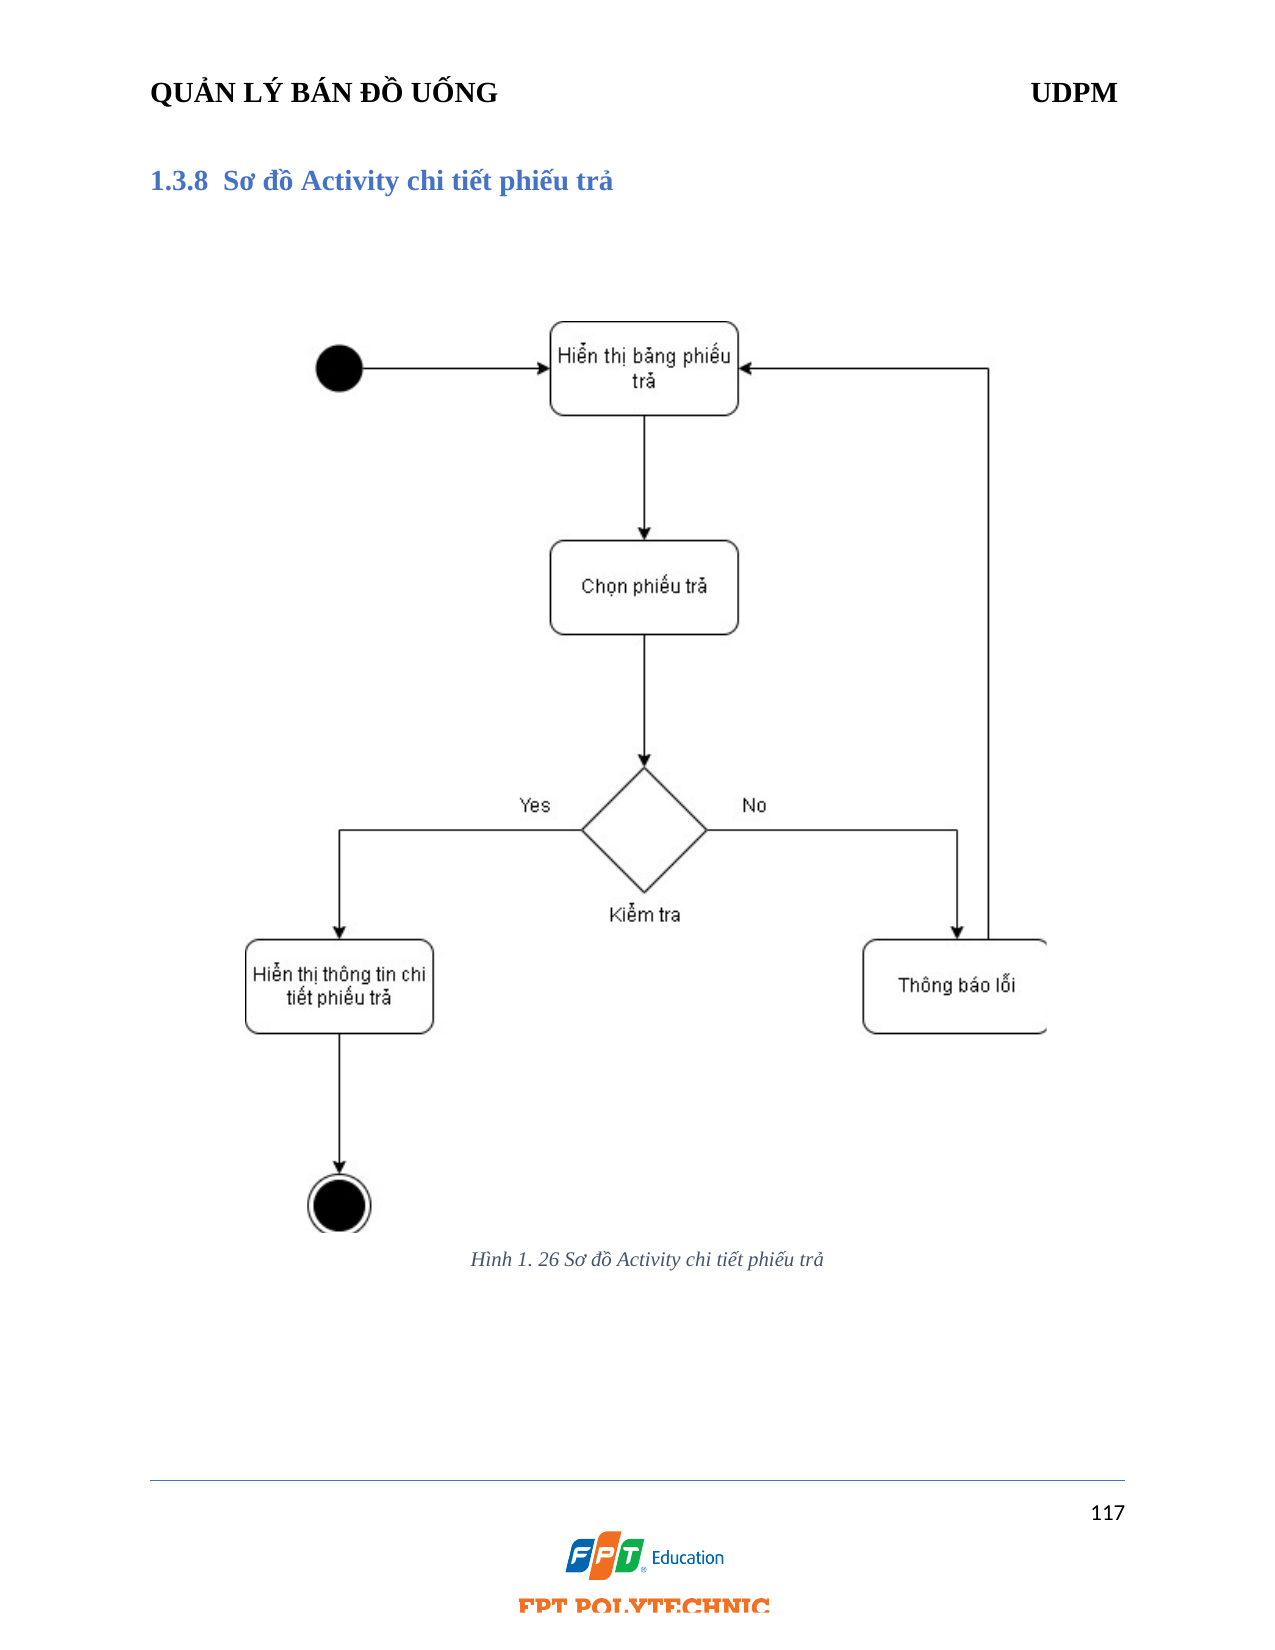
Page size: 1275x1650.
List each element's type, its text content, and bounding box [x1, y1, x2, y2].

picture [518, 1531, 769, 1613]
subtitle 1.3.8 Sơ đồ Activity chi tiết phiếu trả [150, 163, 1125, 197]
picture [245, 321, 1049, 1234]
